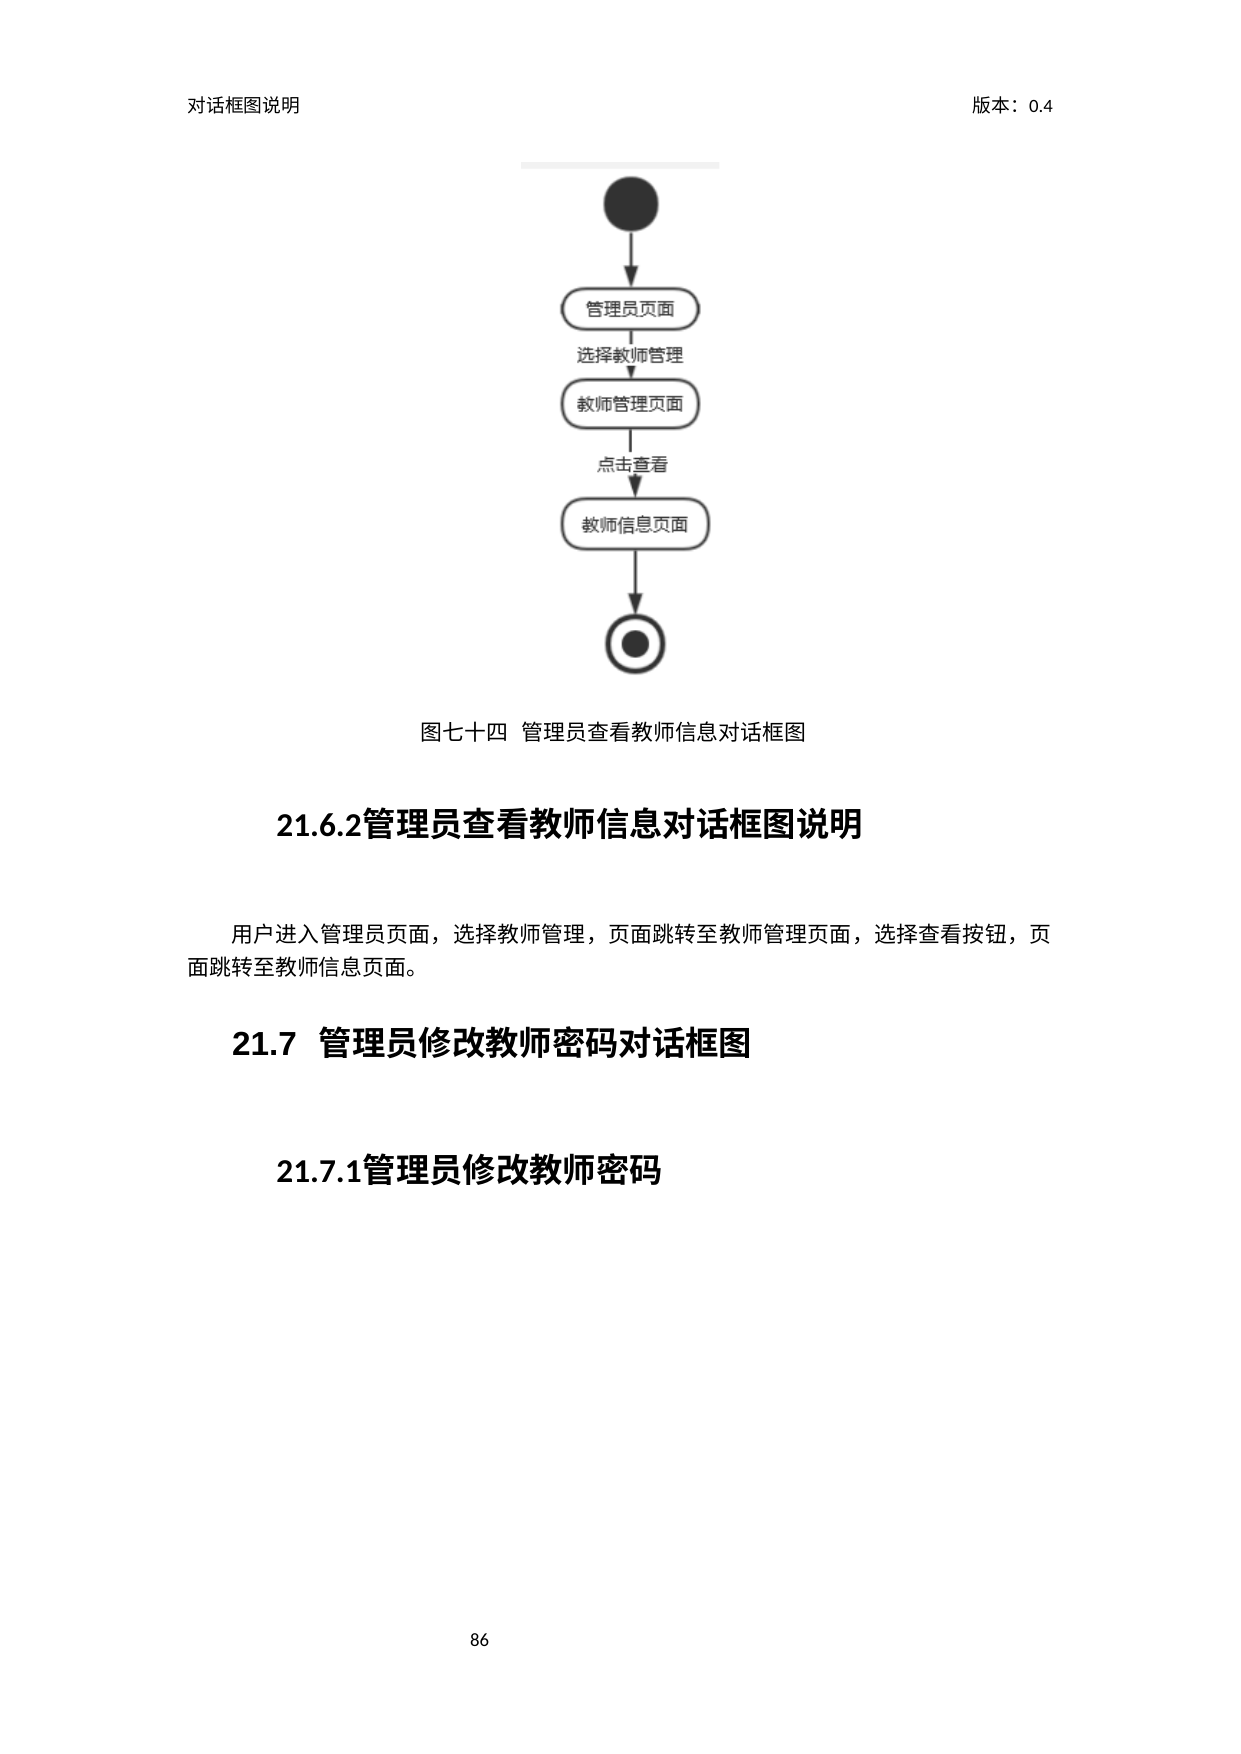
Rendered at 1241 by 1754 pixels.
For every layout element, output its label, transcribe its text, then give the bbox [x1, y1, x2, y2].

text 管理员查看教师信息对话框图 [217, 714, 1053, 747]
subtitle 管理员修改教师密码 [276, 1136, 1053, 1201]
picture [521, 162, 720, 712]
subtitle 管理员修改教师密码对话框图 [232, 1009, 1053, 1074]
text 用户进入管理员页面，选择教师管理，页面跳转至教师管理页面，选择查看按钮，页面跳转至教师信息页面。 [187, 917, 1053, 982]
subtitle 管理员查看教师信息对话框图说明 [276, 790, 1053, 855]
